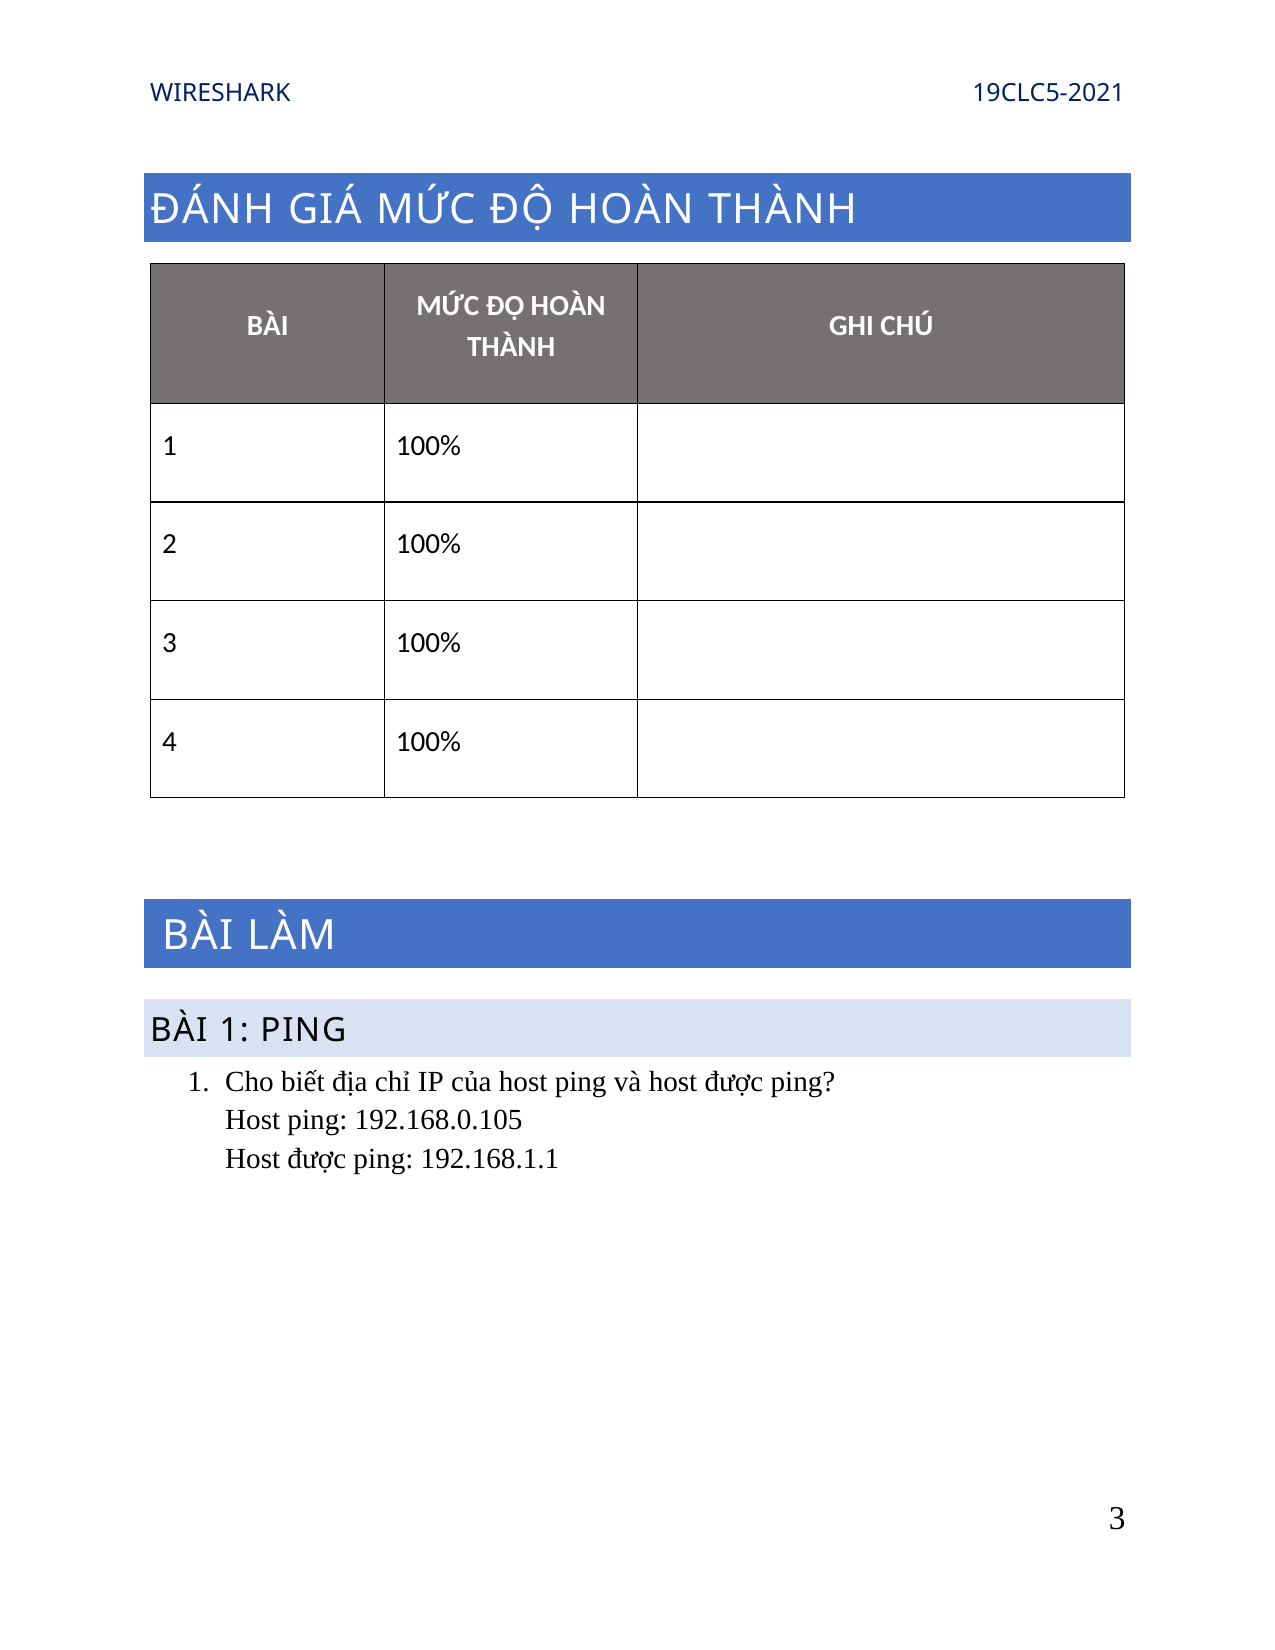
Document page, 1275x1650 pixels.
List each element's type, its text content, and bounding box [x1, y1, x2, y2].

table_cell [638, 404, 1124, 501]
table_header BÀI [151, 264, 384, 403]
list Cho biết địa chỉ IP của host ping và host được ping? [187, 1064, 1125, 1097]
table_cell [638, 601, 1124, 699]
subtitle BÀI 1: PING [150, 1006, 1125, 1051]
table_cell 100% [385, 503, 637, 600]
subtitle ĐÁNH GIÁ MỨC ĐỘ HOÀN THÀNH [150, 179, 1125, 236]
table_cell 2 [151, 503, 384, 600]
table_cell 100% [385, 700, 637, 797]
table_header MỨC ĐỘ HOÀN THÀNH [385, 264, 637, 403]
subtitle BÀI LÀM [150, 905, 1125, 962]
table_header GHI CHÚ [638, 264, 1124, 403]
table_cell 100% [385, 404, 637, 501]
table_cell [638, 700, 1124, 797]
table_cell 4 [151, 700, 384, 797]
table_cell 100% [385, 601, 637, 699]
table_cell [638, 503, 1124, 600]
table_cell 3 [151, 601, 384, 699]
table_cell 1 [151, 404, 384, 501]
list Host được ping: 192.168.1.1 [225, 1141, 1125, 1174]
list Host ping: 192.168.0.105 [225, 1102, 1125, 1136]
